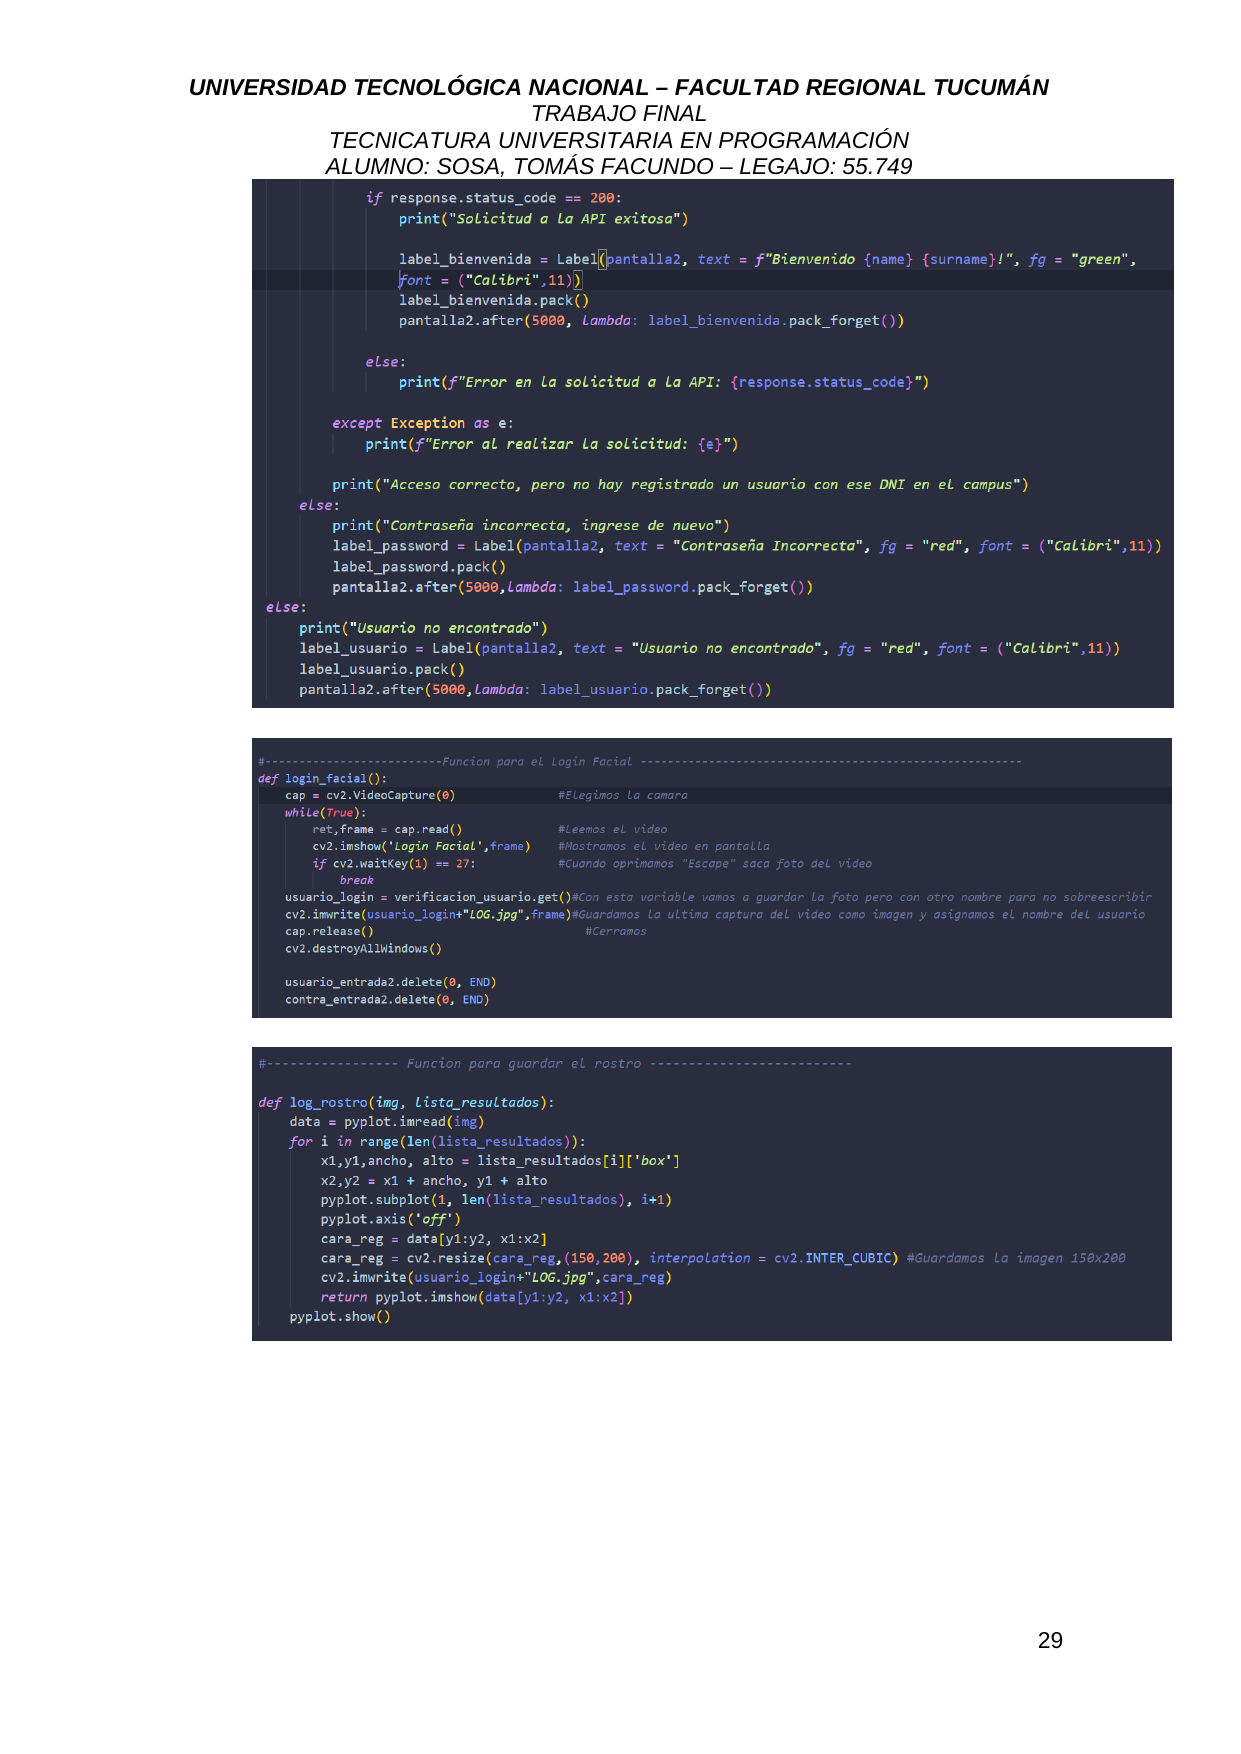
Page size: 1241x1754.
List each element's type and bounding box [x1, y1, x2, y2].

picture [252, 179, 1174, 708]
picture [252, 738, 1172, 1018]
picture [252, 1047, 1172, 1341]
